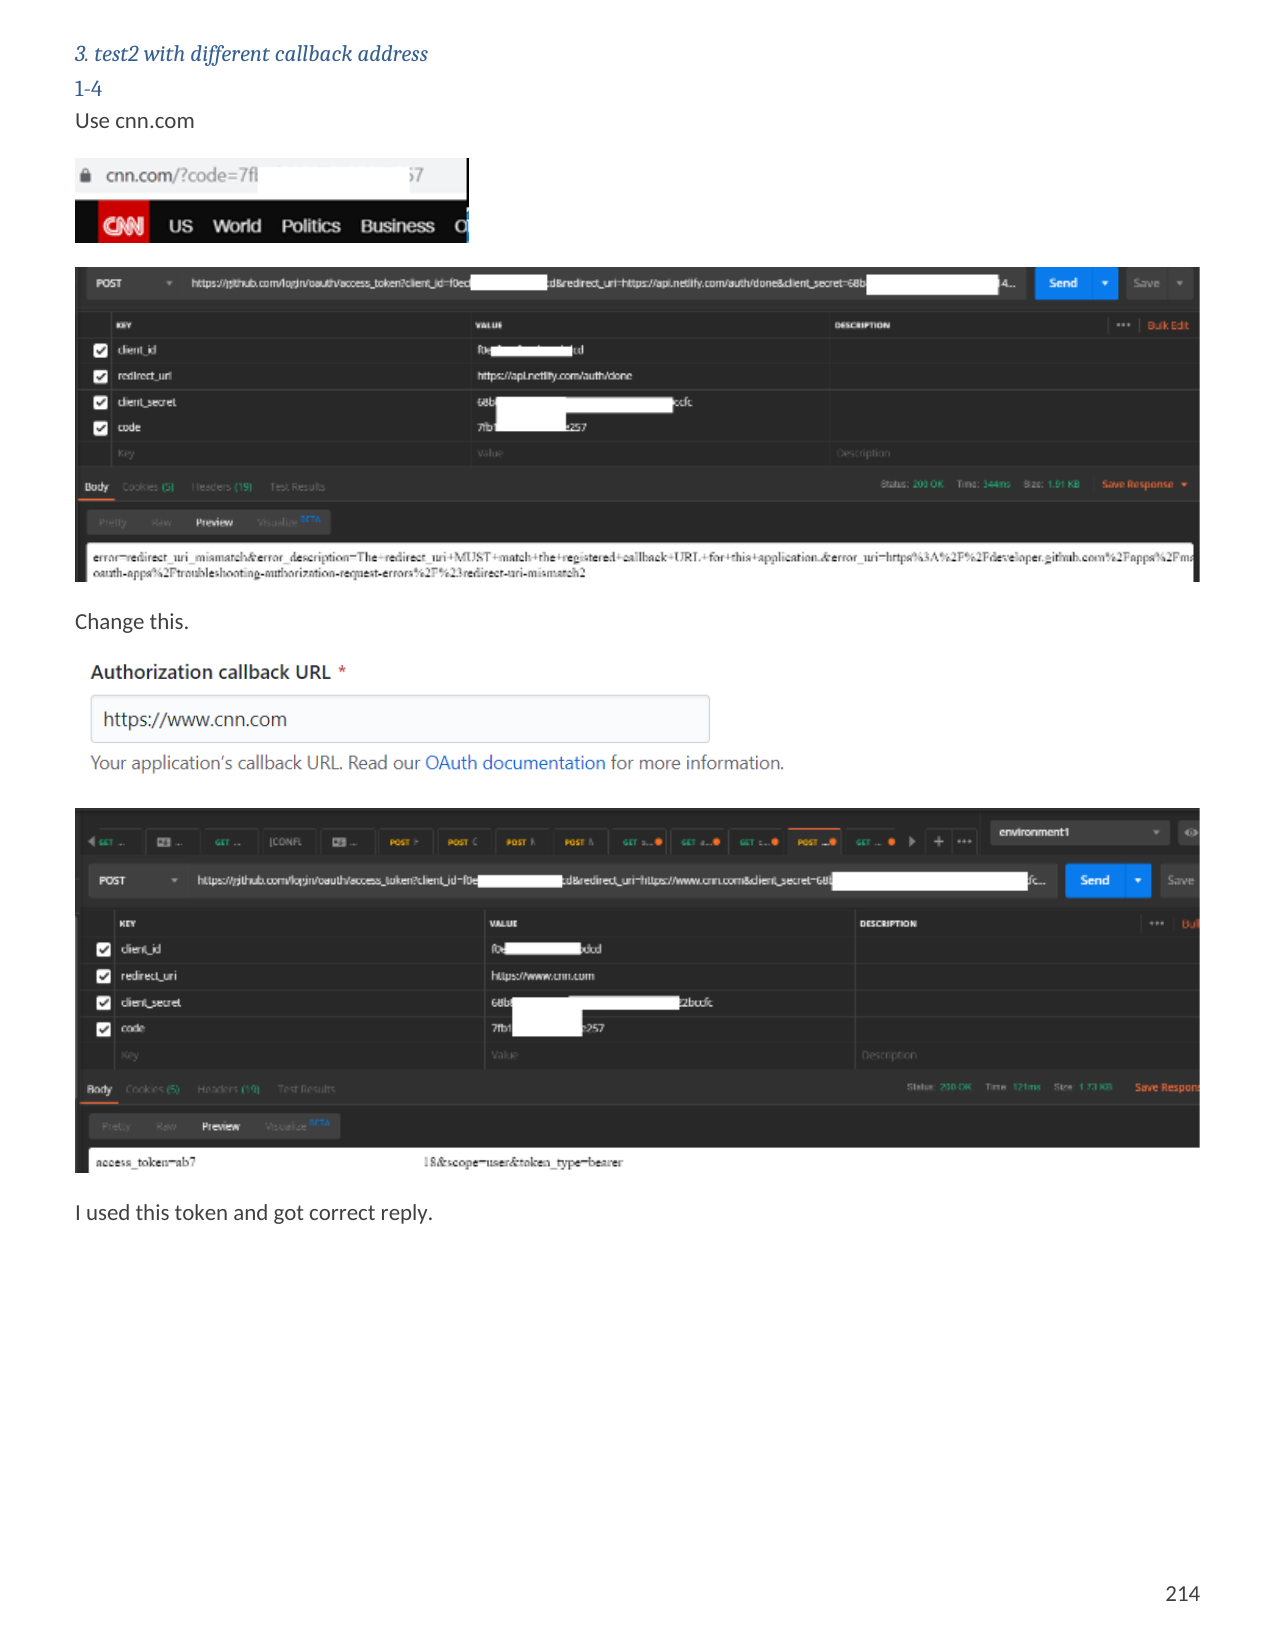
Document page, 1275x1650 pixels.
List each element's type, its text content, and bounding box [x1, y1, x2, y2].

subtitle 1-4 [75, 76, 1200, 102]
subtitle 3. test2 with different callback address [75, 41, 1200, 68]
picture [75, 267, 1200, 582]
text I used this token and got correct reply. [75, 1198, 1200, 1226]
picture [75, 659, 805, 784]
text Change this. [75, 607, 1200, 635]
picture [75, 158, 469, 243]
text Use cnn.com [75, 106, 1200, 134]
picture [75, 808, 1200, 1173]
